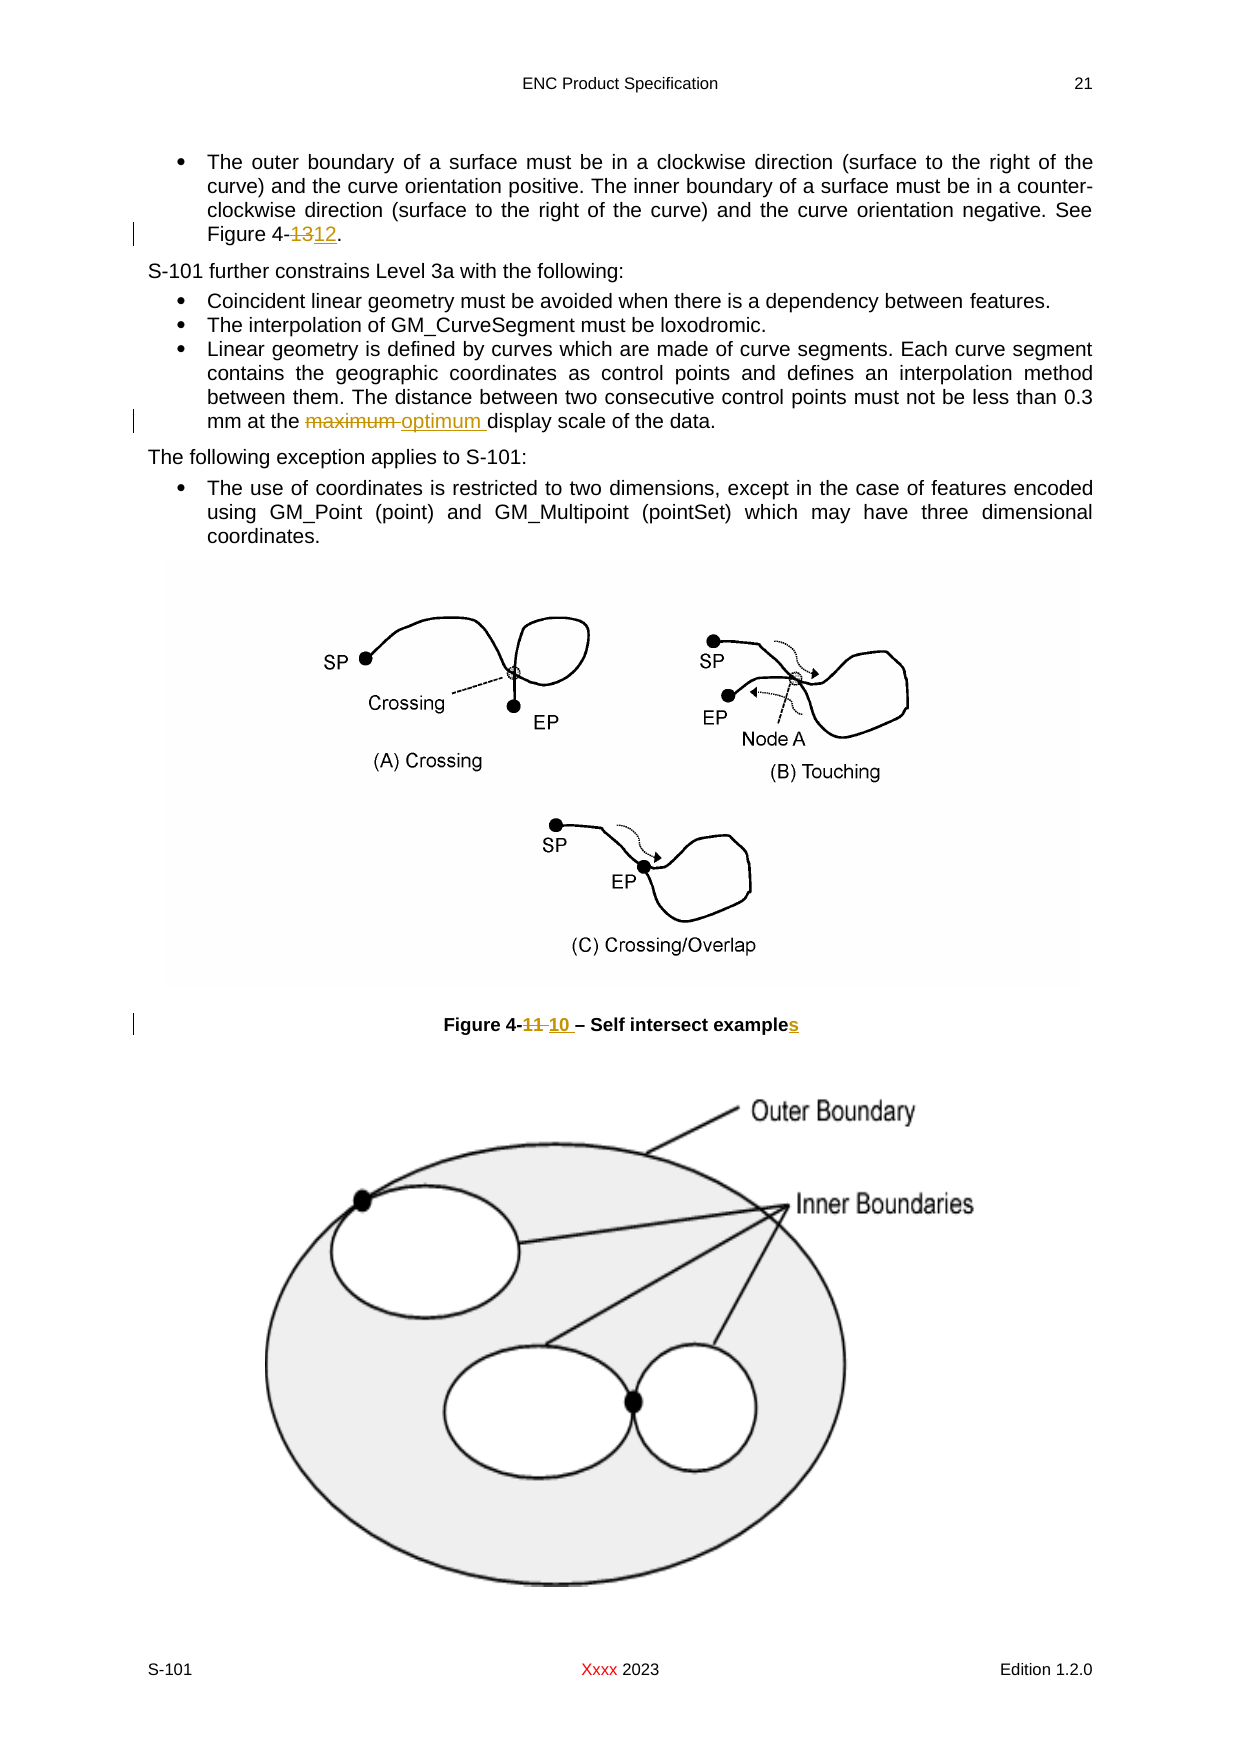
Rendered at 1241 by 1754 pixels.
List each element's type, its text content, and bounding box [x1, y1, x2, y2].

list The use of coordinates is restricted to two dimensions, except in the case of features encoded using GM_Point (point) and GM_Multipoint (pointSet) which may have three dimensional coordinates. [177, 475, 1094, 547]
text The following exception applies to S-101: [148, 445, 1094, 469]
picture [162, 560, 1080, 989]
list The interpolation of GM_CurveSegment must be loxodromic. [177, 313, 1094, 337]
text S-101 further constrains Level 3a with the following: [148, 258, 1094, 282]
list The outer boundary of a surface must be in a clockwise direction (surface to the right of the curve) and the curve orientation positive. The inner boundary of a surface must be in a counter-clockwise direction (surface to the right of the curve) and the curve orientation negative. See Figure 4-. [177, 150, 1094, 246]
list Coincident linear geometry must be avoided when there is a dependency between features. [177, 289, 1094, 313]
list Linear geometry is defined by curves which are made of curve segments. Each curve segment contains the geographic coordinates as control points and defines an interpolation method between them. The distance between two consecutive control points must not be less than 0.3 mm at the display scale of the data. [177, 337, 1094, 433]
picture [265, 1096, 977, 1587]
text Figure 4-– Self intersect example [148, 1013, 1094, 1035]
